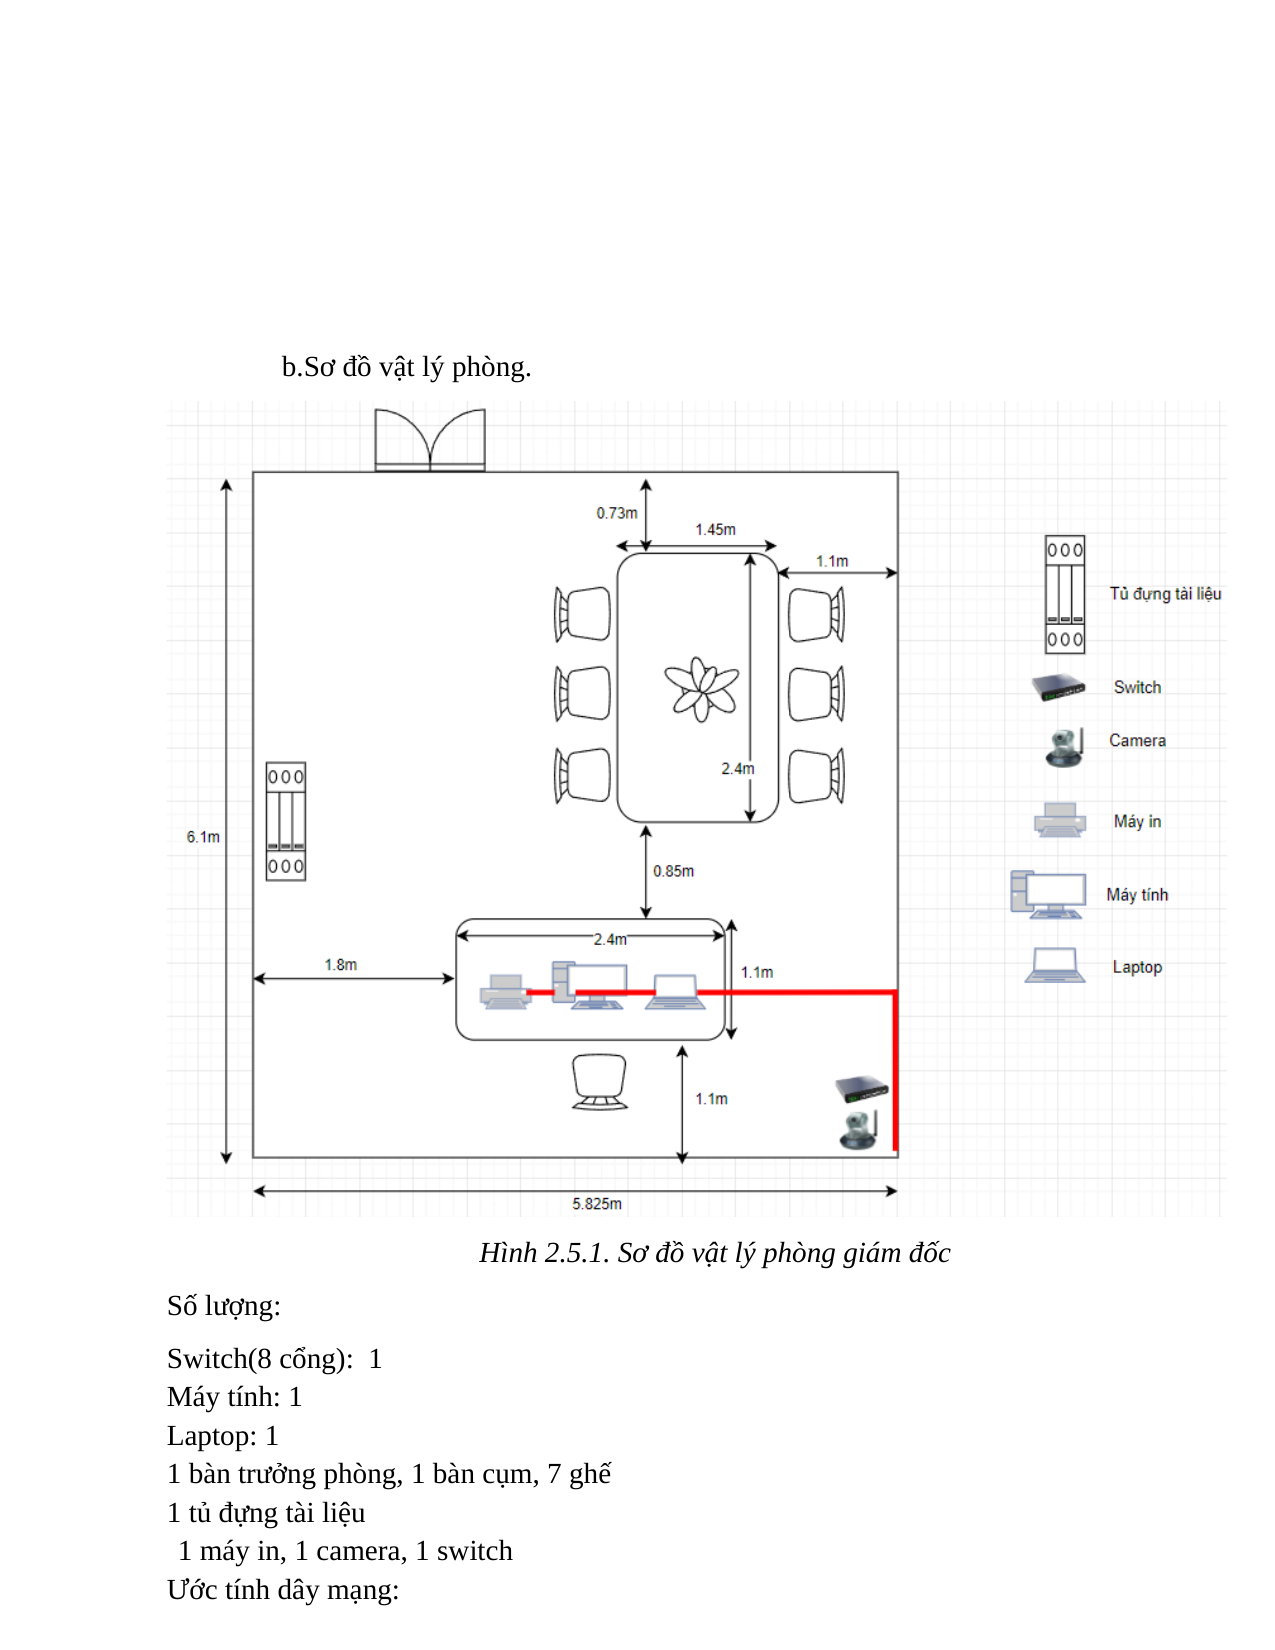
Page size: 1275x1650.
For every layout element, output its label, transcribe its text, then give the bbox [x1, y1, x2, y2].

picture [166, 401, 1228, 1217]
text Laptop: 1 [167, 1418, 1227, 1451]
text b.Sơ đồ vật lý phòng. [167, 349, 1227, 382]
text Ước tính dây mạng: [167, 1572, 1227, 1606]
text Số lượng: [167, 1288, 1227, 1321]
text Hình 2.5.1. Sơ đồ vật lý phòng giám đốc [167, 1235, 1227, 1269]
text Máy tính: 1 [167, 1379, 1227, 1413]
text Switch(8 cổng): 1 [167, 1341, 1227, 1374]
text 1 máy in, 1 camera, 1 switch [167, 1533, 1227, 1567]
text 1 bàn trưởng phòng, 1 bàn cụm, 7 ghế [167, 1456, 1227, 1490]
text 1 tủ đựng tài liệu [167, 1495, 1227, 1528]
